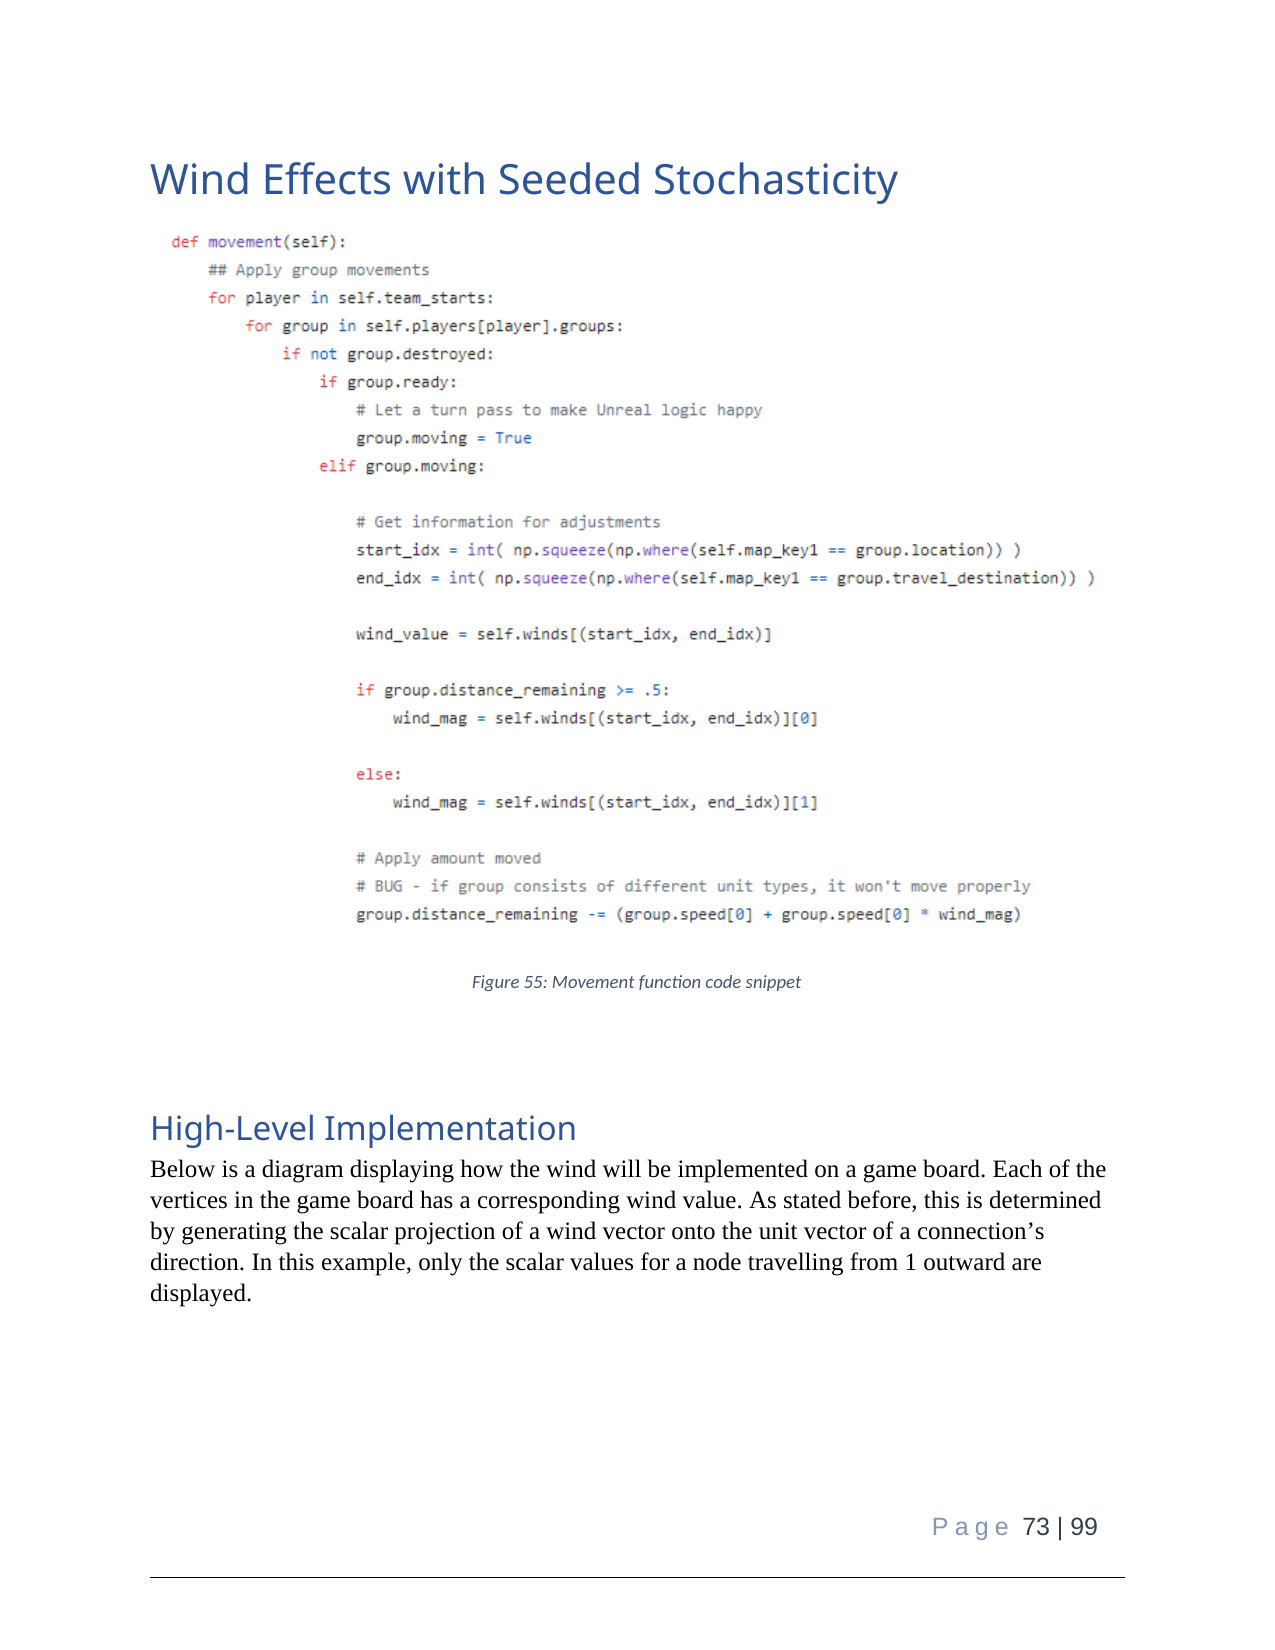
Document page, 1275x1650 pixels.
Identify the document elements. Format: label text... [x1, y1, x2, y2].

picture [150, 211, 1136, 952]
text Below is a diagram displaying how the wind will be implemented on a game board. Each of the vertices in the game board has a corresponding wind value. As stated before, this is determined by generating the scalar projection of a wind vector onto the unit vector of a connection’s direction. In this example, only the scalar values for a node travelling from 1 outward are displayed. [150, 1154, 1125, 1307]
subtitle Wind Effects with Seeded Stochasticity [150, 150, 1125, 207]
text Figure 55: Movement function code snippet [150, 971, 1125, 993]
subtitle High-Level Implementation [150, 1105, 1125, 1150]
